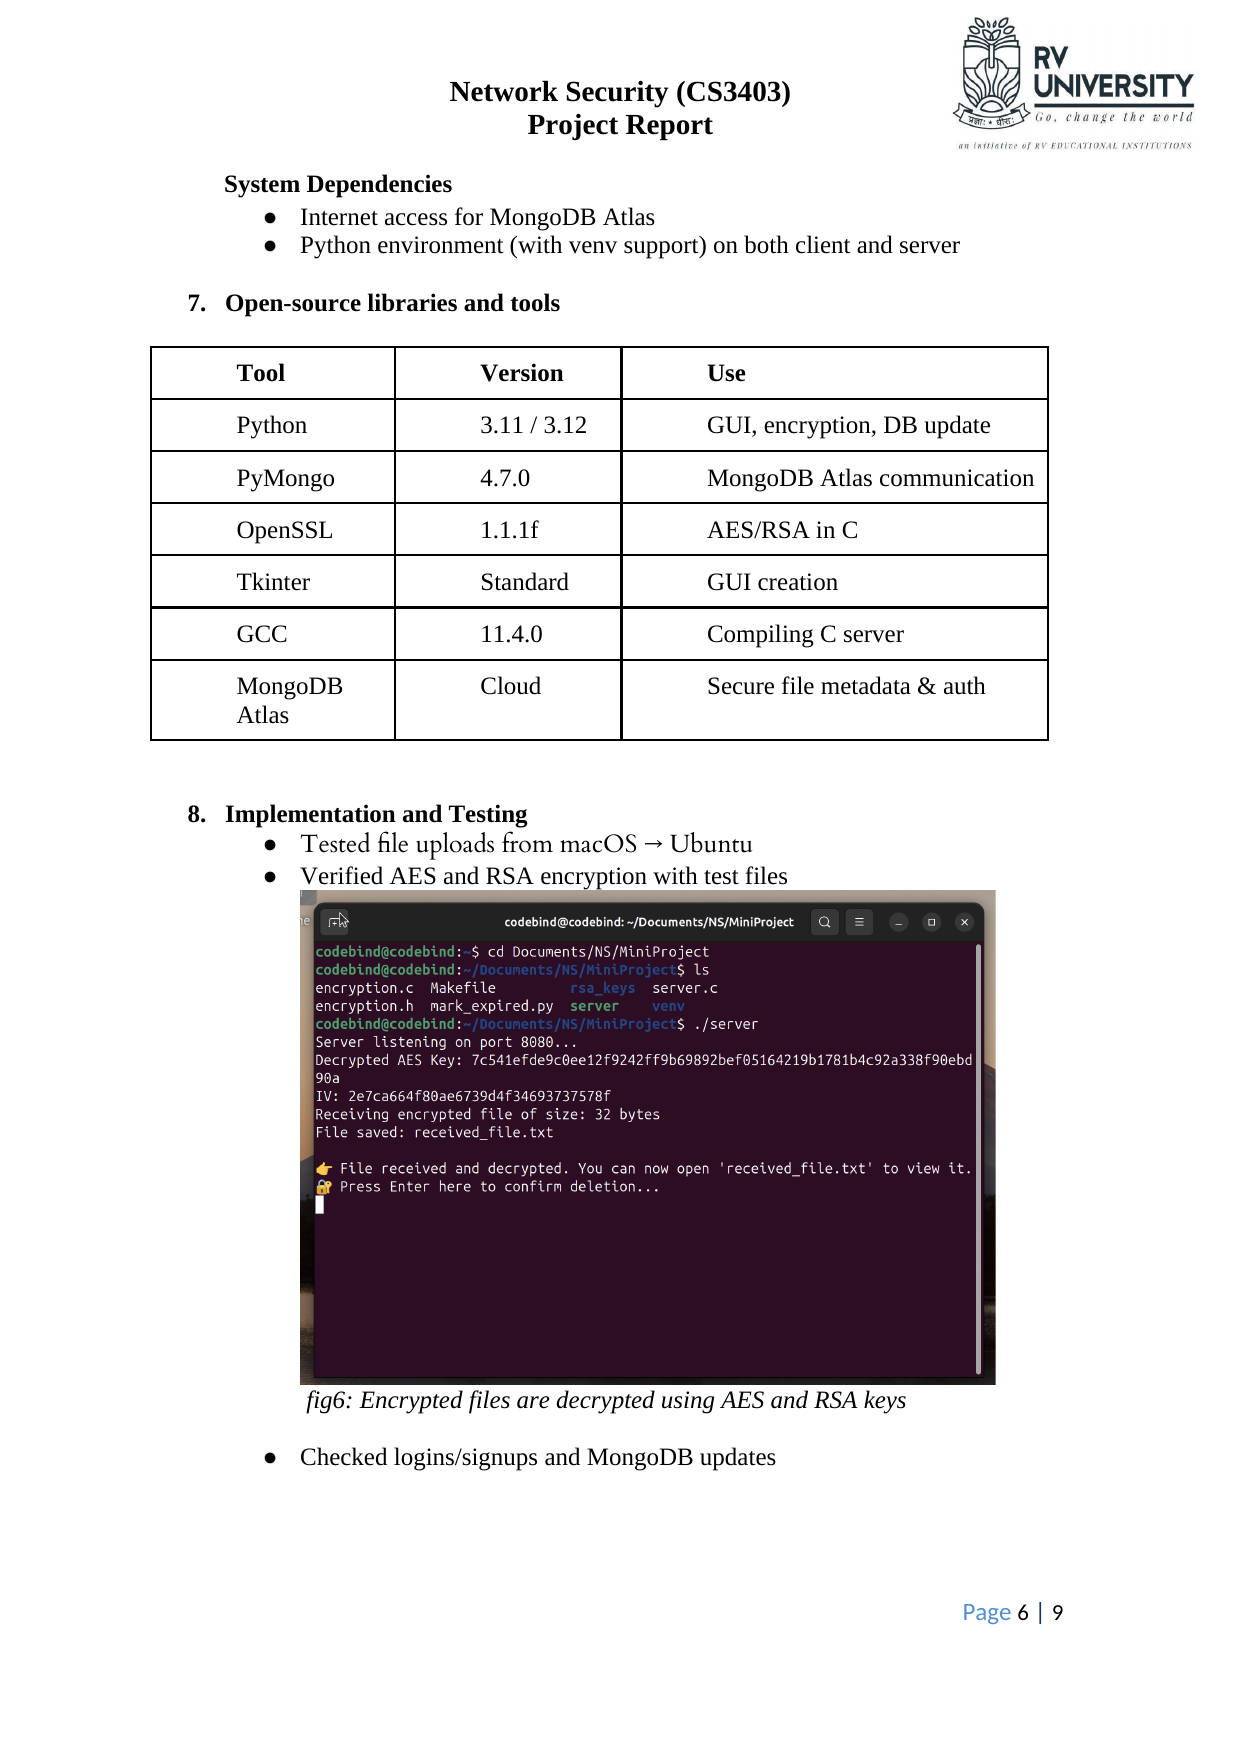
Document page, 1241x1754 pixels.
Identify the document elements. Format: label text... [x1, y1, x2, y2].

subtitle System Dependencies [224, 169, 1090, 198]
list Python environment (with venv support) on both client and server [262, 231, 1090, 259]
table_header Use [623, 348, 1047, 398]
table_header Tool [152, 348, 394, 398]
table_cell AES/RSA in C [623, 504, 1047, 554]
list Verified AES and RSA encryption with test files [262, 861, 1090, 890]
picture [300, 890, 996, 1385]
table_cell Python [152, 400, 394, 450]
table_cell Secure file metadata & auth [623, 661, 1047, 739]
list Implementation and Testing [187, 799, 1090, 828]
table_cell GUI, encryption, DB update [623, 400, 1047, 450]
table_cell OpenSSL [152, 504, 394, 554]
table_cell 11.4.0 [396, 609, 620, 658]
table_header Version [396, 348, 620, 398]
table_cell MongoDB Atlas communication [623, 452, 1047, 502]
table_cell Cloud [396, 661, 620, 739]
table_cell 3.11 / 3.12 [396, 400, 620, 450]
text fig6: Encrypted files are decrypted using AES and RSA keys [300, 1385, 1090, 1413]
list Checked logins/signups and MongoDB updates [262, 1442, 1090, 1471]
table_cell PyMongo [152, 452, 394, 502]
table_cell 4.7.0 [396, 452, 620, 502]
table_cell GCC [152, 609, 394, 658]
table_cell Standard [396, 556, 620, 606]
table_cell GUI creation [623, 556, 1047, 606]
table_cell Tkinter [152, 556, 394, 606]
table_cell Compiling C server [623, 609, 1047, 658]
list Internet access for MongoDB Atlas [262, 202, 1090, 231]
list Open-source libraries and tools [187, 288, 1090, 317]
picture [952, 17, 1202, 150]
table_cell 1.1.1f [396, 504, 620, 554]
table_cell MongoDB Atlas [152, 661, 394, 739]
